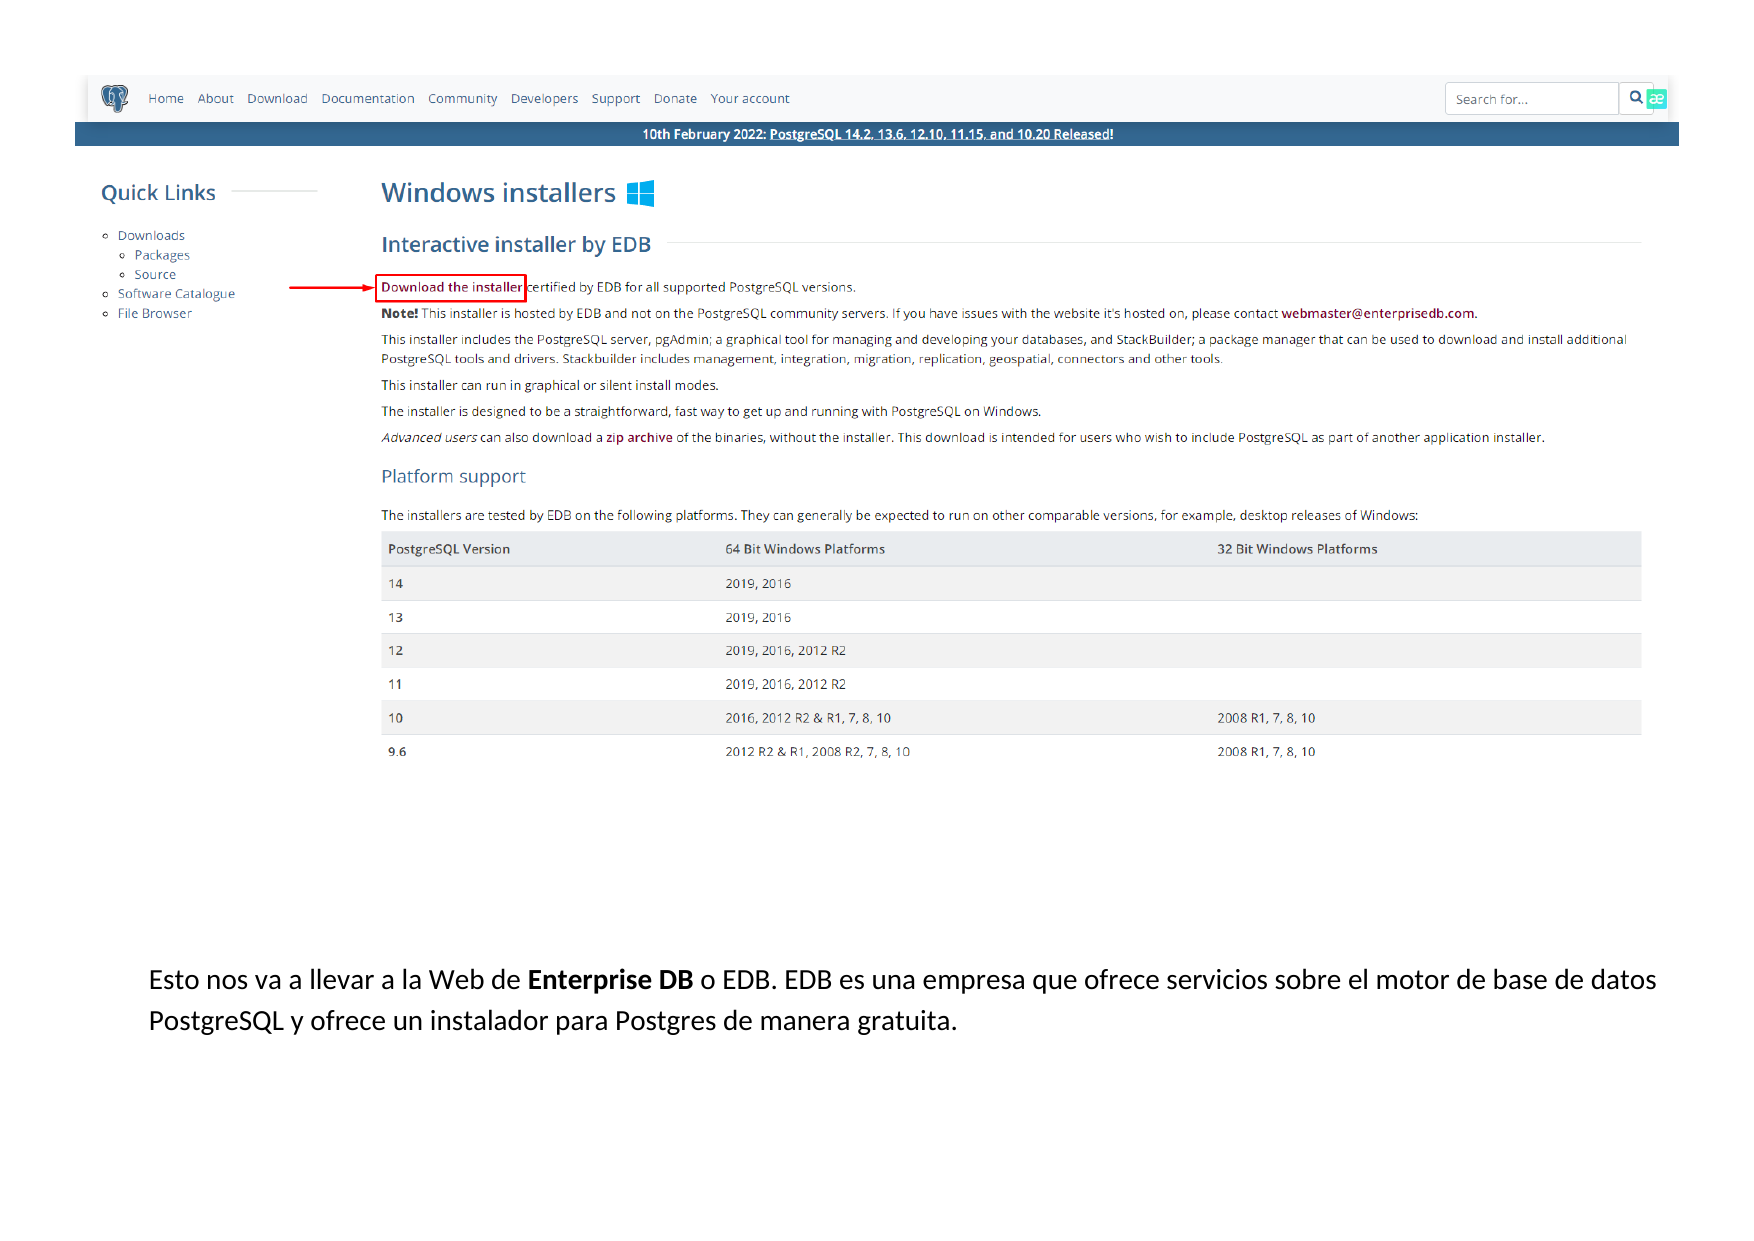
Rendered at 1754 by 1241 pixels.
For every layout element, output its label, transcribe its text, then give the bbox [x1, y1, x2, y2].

picture [75, 75, 1679, 875]
text Esto nos va a llevar a la Web de Enterprise DB o EDB. EDB es una empresa que ofrece servicios sobre el motor de base de datos PostgreSQL y ofrece un instalador para Postgres de manera gratuita. [149, 961, 1679, 1038]
